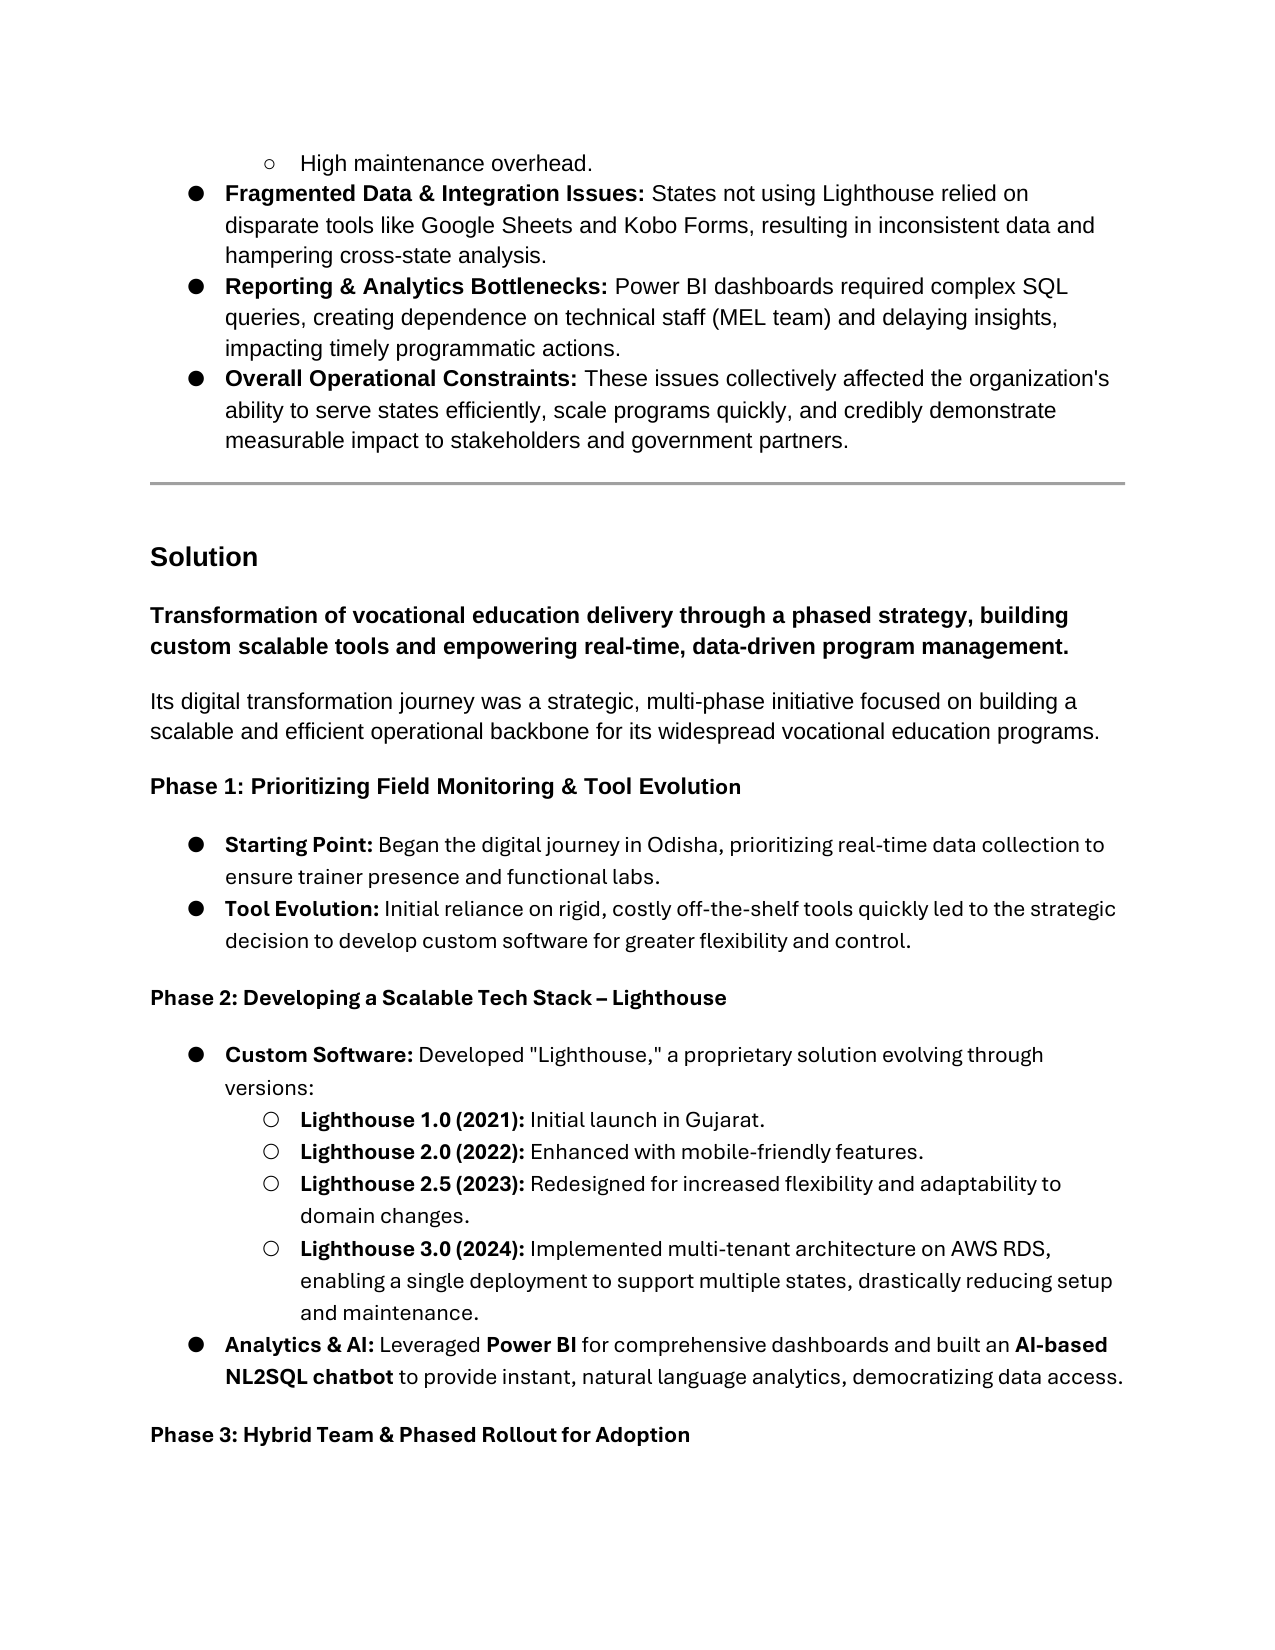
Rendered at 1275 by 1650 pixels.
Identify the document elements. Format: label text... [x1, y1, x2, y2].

text Transformation of vocational education delivery through a phased strategy, building custom scalable tools and empowering real-time, data-driven program management. [150, 602, 1125, 659]
list High maintenance overhead. [262, 150, 1125, 176]
list Starting Point: Began the digital journey in Odisha, prioritizing real-time data collection to ensure trainer presence and functional labs. [187, 830, 1125, 891]
list Fragmented Data & Integration Issues: States not using Lighthouse relied on disparate tools like Google Sheets and Kobo Forms, resulting in inconsistent data and hampering cross-state analysis. [187, 180, 1125, 269]
list Reporting & Analytics Bottlenecks: Power BI dashboards required complex SQL queries, creating dependence on technical staff (MEL team) and delaying insights, impacting timely programmatic actions. [187, 272, 1125, 361]
list Overall Operational Constraints: These issues collectively affected the organization's ability to serve states efficiently, scale programs quickly, and credibly demonstrate measurable impact to stakeholders and government partners. [187, 365, 1125, 453]
text Phase 3: Hybrid Team & Phased Rollout for Adoption [150, 1420, 1125, 1448]
text Phase 2: Developing a Scalable Tech Stack – Lighthouse [150, 984, 1125, 1012]
list Lighthouse 1.0 (2021): Initial launch in Gujarat. [262, 1106, 1125, 1134]
list Tool Evolution: Initial reliance on rigid, costly off-the-shelf tools quickly led to the strategic decision to develop custom software for greater flexibility and control. [187, 895, 1125, 955]
list Lighthouse 2.5 (2023): Redesigned for increased flexibility and adaptability to domain changes. [262, 1170, 1125, 1230]
text Its digital transformation journey was a strategic, multi-phase initiative focused on building a scalable and efficient operational backbone for its widespread vocational education programs. [150, 688, 1125, 744]
list Custom Software: Developed "Lighthouse," a proprietary solution evolving through versions: [187, 1041, 1125, 1102]
list Lighthouse 3.0 (2024): Implemented multi-tenant architecture on AWS RDS, enabling a single deployment to support multiple states, drastically reducing setup and maintenance. [262, 1234, 1125, 1327]
list Analytics & AI: Leveraged Power BI for comprehensive dashboards and built an AI-based NL2SQL chatbot to provide instant, natural language analytics, democratizing data access. [187, 1331, 1125, 1391]
text Phase 1: Prioritizing Field Monitoring & Tool Evolution [150, 773, 1125, 801]
text Solution [150, 541, 1125, 573]
list Lighthouse 2.0 (2022): Enhanced with mobile-friendly features. [262, 1138, 1125, 1166]
